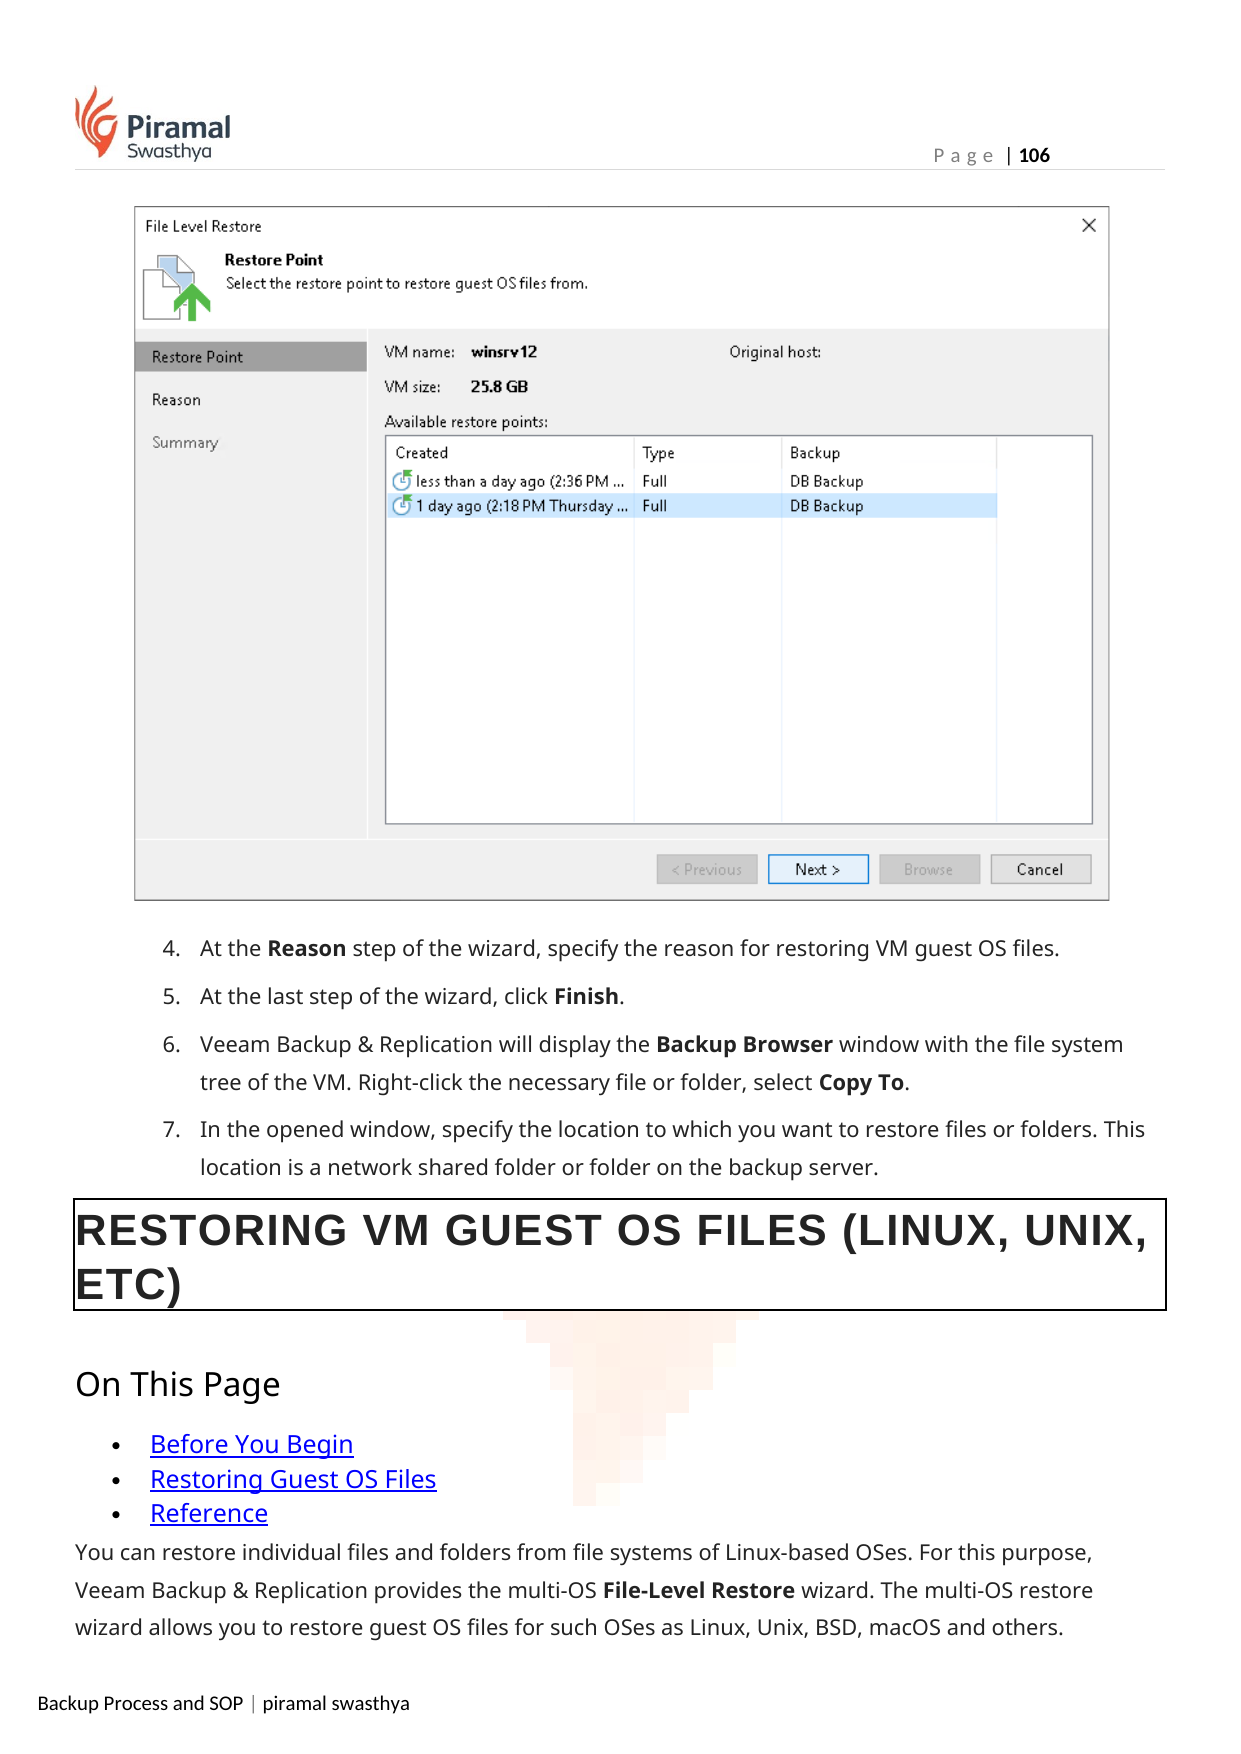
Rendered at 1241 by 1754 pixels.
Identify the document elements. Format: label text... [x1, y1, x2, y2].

picture [134, 206, 1110, 901]
text You can restore individual files and folders from file systems of Linux-based OSes. For this purpose, Veeam Backup & Replication provides the multi-OS File-Level Restore wizard. The multi-OS restore wizard allows you to restore guest OS files for such OSes as Linux, Unix, BSD, macOS and others. [75, 1529, 1165, 1642]
list At the last step of the wizard, click Finish. [162, 973, 1165, 1011]
list Veeam Backup & Replication will display the Backup Browser window with the file system tree of the VM. Right-click the necessary file or folder, select Copy To. [162, 1021, 1165, 1096]
picture [75, 85, 230, 162]
list In the opened window, specify the location to which you want to restore files or folders. This location is a network shared folder or folder on the backup server. [162, 1107, 1165, 1182]
list Reference [112, 1495, 1165, 1529]
list Restoring Guest OS Files [112, 1461, 1165, 1495]
list At the Reason step of the wizard, specify the reason for restoring VM guest OS files. [162, 926, 1165, 963]
text On This Page [75, 1361, 1165, 1406]
subtitle Restoring VM Guest OS Files (Linux, Unix, etc) [75, 1200, 1165, 1309]
list Before You Begin [112, 1427, 1165, 1461]
